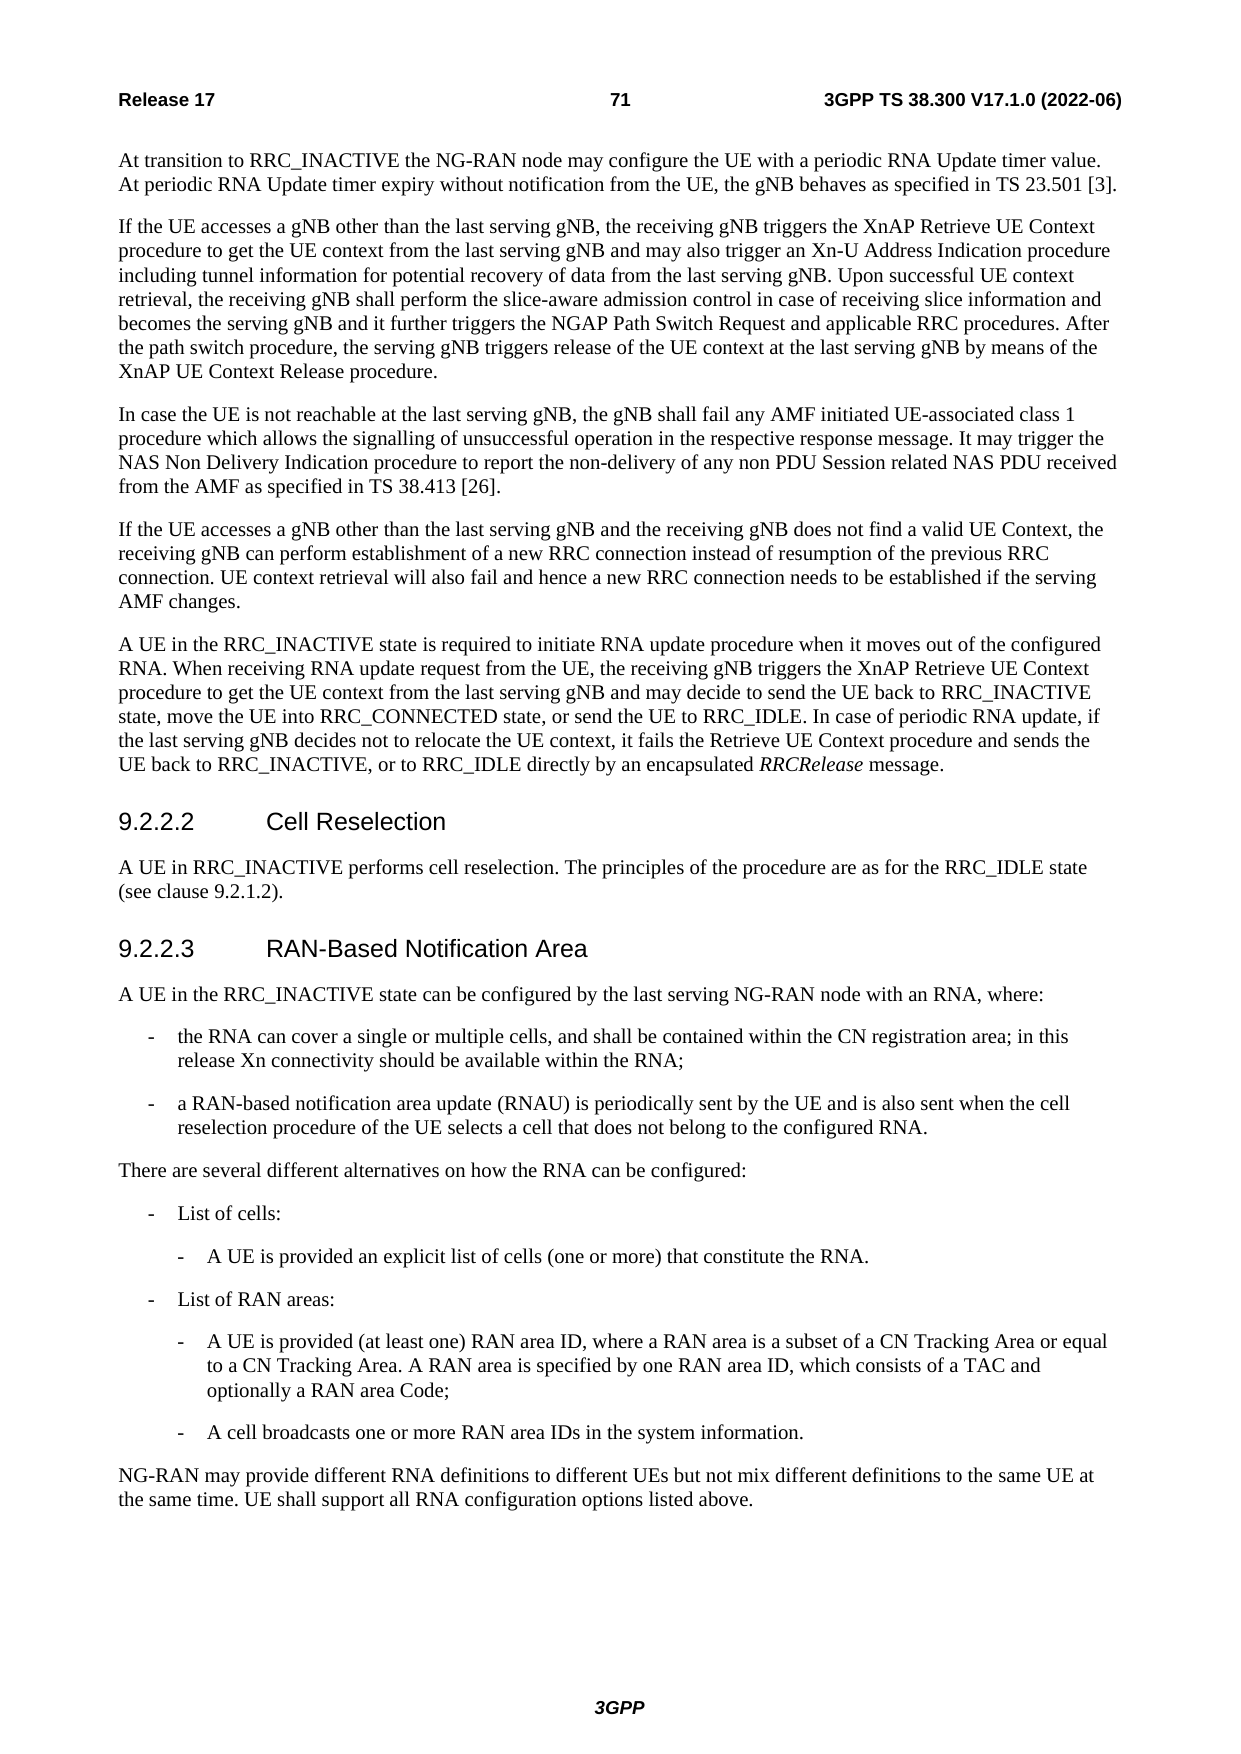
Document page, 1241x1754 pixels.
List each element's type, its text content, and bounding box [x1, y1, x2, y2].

subtitle 9.2.2.3 RAN-Based Notification Area [118, 934, 1122, 963]
text At transition to RRC_INACTIVE the NG-RAN node may configure the UE with a periodic RNA Update timer value. At periodic RNA Update timer expiry without notification from the UE, the gNB behaves as specified in TS 23.501 [3]. [118, 147, 1122, 196]
subtitle 9.2.2.2 Cell Reselection [118, 807, 1122, 836]
text There are several different alternatives on how the RNA can be configured: [118, 1158, 1122, 1182]
text A UE in RRC_INACTIVE performs cell reselection. The principles of the procedure are as for the RRC_IDLE state (see clause 9.2.1.2). [118, 855, 1122, 903]
text A UE in the RRC_INACTIVE state is required to initiate RNA update procedure when it moves out of the configured RNA. When receiving RNA update request from the UE, the receiving gNB triggers the XnAP Retrieve UE Context procedure to get the UE context from the last serving gNB and may decide to send the UE back to RRC_INACTIVE state, move the UE into RRC_CONNECTED state, or send the UE to RRC_IDLE. In case of periodic RNA update, if the last serving gNB decides not to relocate the UE context, it fails the Retrieve UE Context procedure and sends the UE back to RRC_INACTIVE, or to RRC_IDLE directly by an encapsulated RRCRelease message. [118, 632, 1122, 776]
text - a RAN-based notification area update (RNAU) is periodically sent by the UE and is also sent when the cell reselection procedure of the UE selects a cell that does not belong to the configured RNA. [148, 1091, 1122, 1139]
text If the UE accesses a gNB other than the last serving gNB, the receiving gNB triggers the XnAP Retrieve UE Context procedure to get the UE context from the last serving gNB and may also trigger an Xn-U Address Indication procedure including tunnel information for potential recovery of data from the last serving gNB. Upon successful UE context retrieval, the receiving gNB shall perform the slice-aware admission control in case of receiving slice information and becomes the serving gNB and it further triggers the NGAP Path Switch Request and applicable RRC procedures. After the path switch procedure, the serving gNB triggers release of the UE context at the last serving gNB by means of the XnAP UE Context Release procedure. [118, 214, 1122, 383]
text A UE in the RRC_INACTIVE state can be configured by the last serving NG-RAN node with an RNA, where: [118, 982, 1122, 1006]
text - A cell broadcasts one or more RAN area IDs in the system information. [177, 1420, 1122, 1444]
text In case the UE is not reachable at the last serving gNB, the gNB shall fail any AMF initiated UE-associated class 1 procedure which allows the signalling of unsuccessful operation in the respective response message. It may trigger the NAS Non Delivery Indication procedure to report the non-delivery of any non PDU Session related NAS PDU received from the AMF as specified in TS 38.413 [26]. [118, 402, 1122, 498]
text - List of RAN areas: [148, 1287, 1122, 1311]
text - A UE is provided an explicit list of cells (one or more) that constitute the RNA. [177, 1244, 1122, 1268]
text NG-RAN may provide different RNA definitions to different UEs but not mix different definitions to the same UE at the same time. UE shall support all RNA configuration options listed above. [118, 1463, 1122, 1511]
text - the RNA can cover a single or multiple cells, and shall be contained within the CN registration area; in this release Xn connectivity should be available within the RNA; [148, 1024, 1122, 1072]
text - A UE is provided (at least one) RAN area ID, where a RAN area is a subset of a CN Tracking Area or equal to a CN Tracking Area. A RAN area is specified by one RAN area ID, which consists of a TAC and optionally a RAN area Code; [177, 1329, 1122, 1402]
text If the UE accesses a gNB other than the last serving gNB and the receiving gNB does not find a valid UE Context, the receiving gNB can perform establishment of a new RRC connection instead of resumption of the previous RRC connection. UE context retrieval will also fail and hence a new RRC connection needs to be established if the serving AMF changes. [118, 517, 1122, 613]
text - List of cells: [148, 1201, 1122, 1225]
